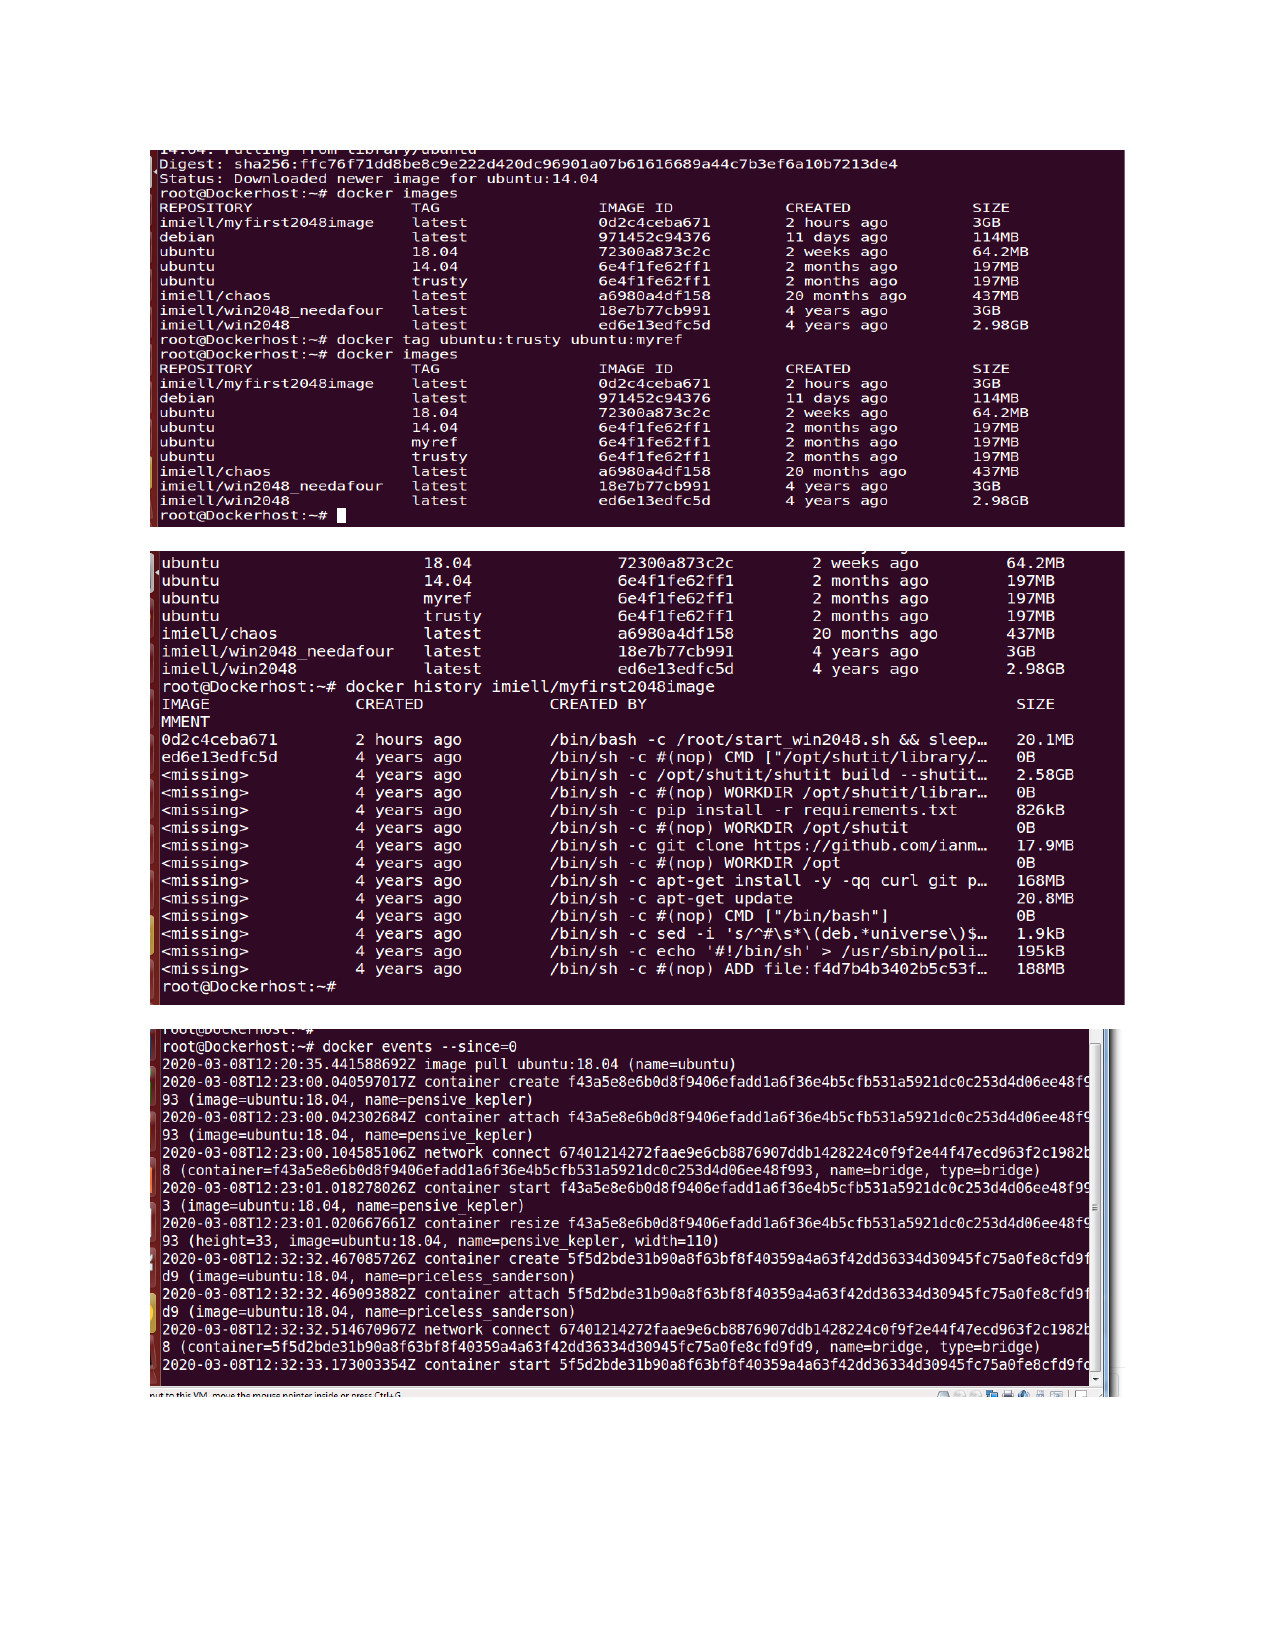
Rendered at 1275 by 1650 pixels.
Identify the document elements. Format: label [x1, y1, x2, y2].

picture [150, 551, 1125, 1005]
picture [150, 1029, 1125, 1397]
picture [150, 150, 1125, 527]
